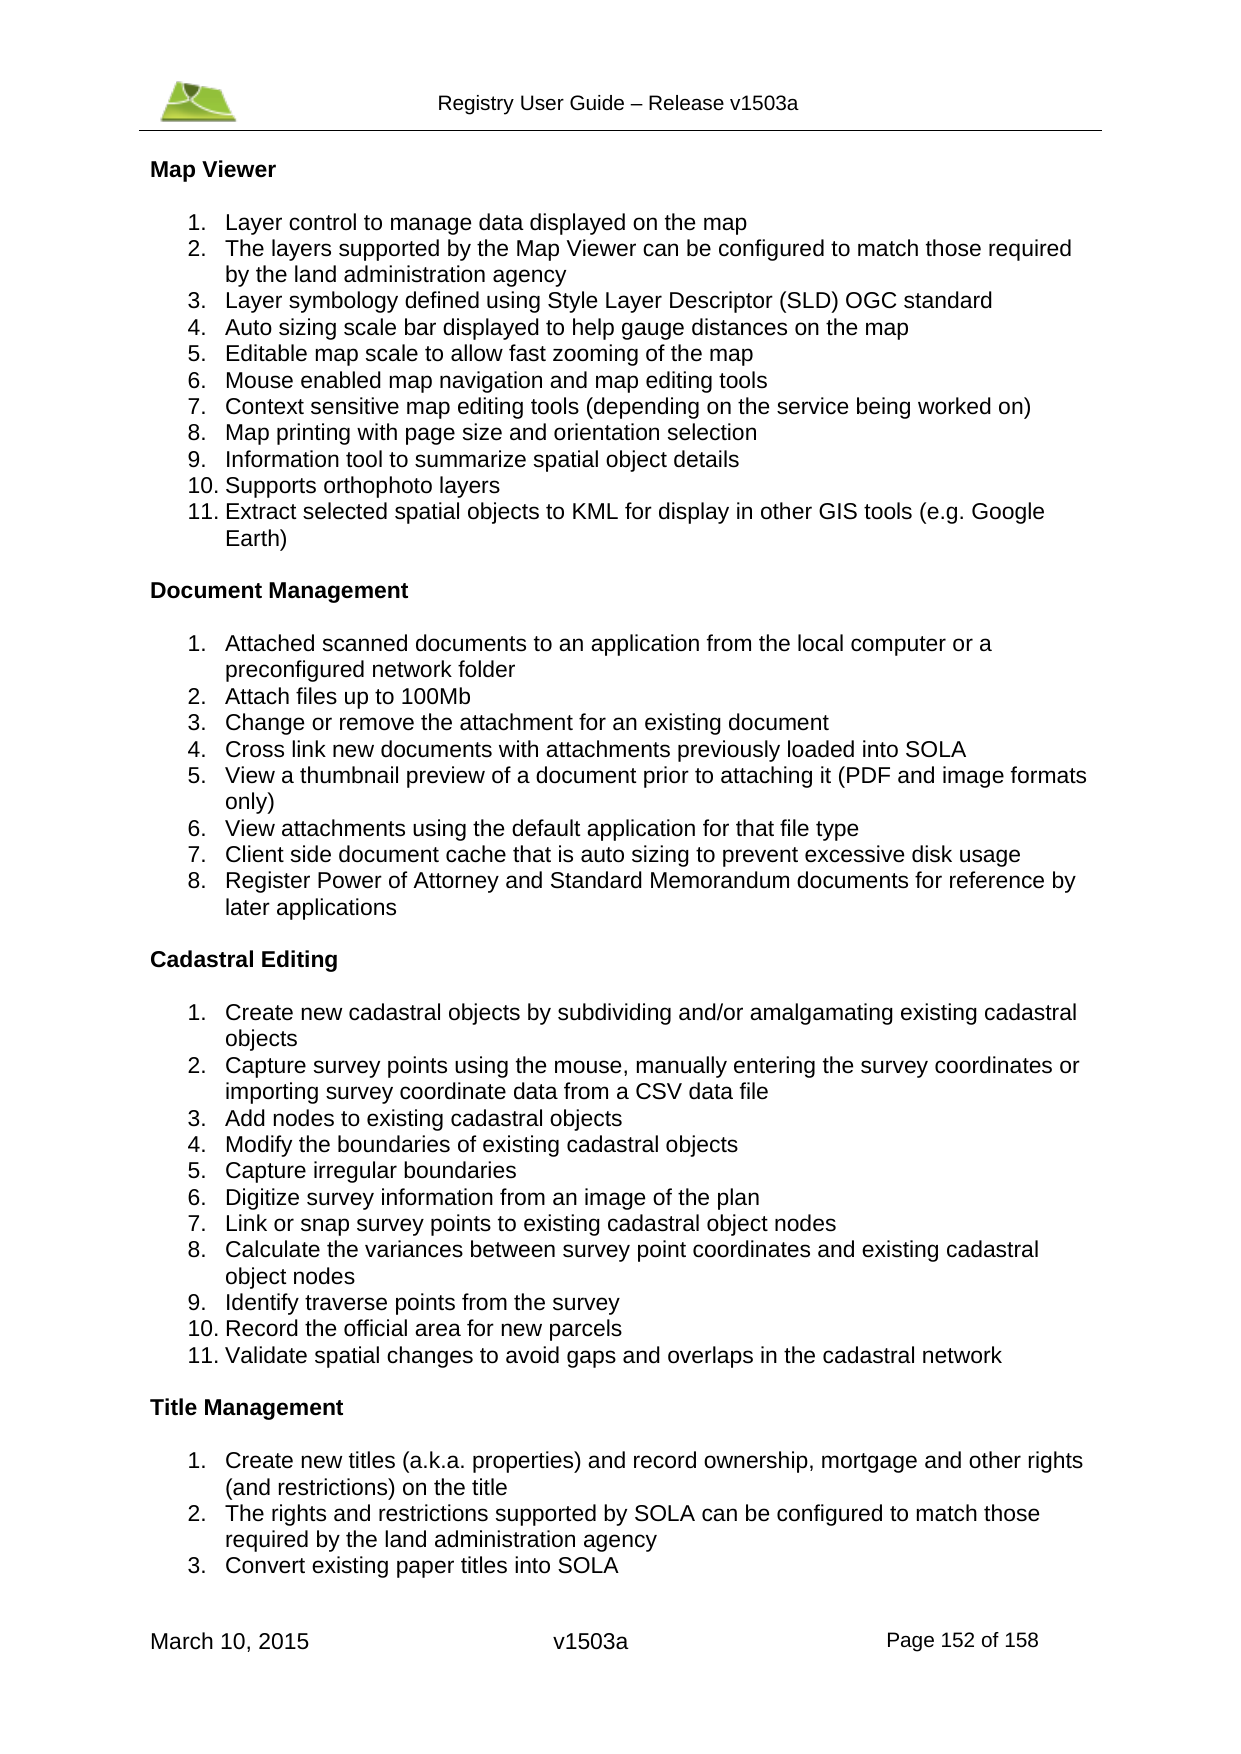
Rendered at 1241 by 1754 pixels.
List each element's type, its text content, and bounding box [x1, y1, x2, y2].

list Map printing with page size and orientation selection [187, 419, 1090, 446]
list Calculate the variances between survey point coordinates and existing cadastral object nodes [187, 1236, 1090, 1289]
list Cross link new documents with attachments previously loaded into SOLA [187, 736, 1090, 762]
list Information tool to summarize spatial object details [187, 446, 1090, 472]
text Map Viewer [150, 156, 1090, 182]
list The layers supported by the Map Viewer can be configured to match those required by the land administration agency [187, 235, 1090, 287]
list Digitize survey information from an image of the plan [187, 1183, 1090, 1210]
list Editable map scale to allow fast zooming of the map [187, 340, 1090, 367]
list Mouse enabled map navigation and map editing tools [187, 367, 1090, 393]
list Convert existing paper titles into SOLA [187, 1552, 1090, 1579]
list Create new titles (a.k.a. properties) and record ownership, mortgage and other rights (and restrictions) on the title [187, 1447, 1090, 1500]
text Title Management [150, 1394, 1090, 1421]
list Layer control to manage data displayed on the map [187, 208, 1090, 235]
list Attach files up to 100Mb [187, 683, 1090, 709]
list Create new cadastral objects by subdividing and/or amalgamating existing cadastral objects [187, 999, 1090, 1052]
picture [150, 75, 244, 130]
list The rights and restrictions supported by SOLA can be configured to match those required by the land administration agency [187, 1500, 1090, 1552]
list Modify the boundaries of existing cadastral objects [187, 1131, 1090, 1157]
list Layer symbology defined using Style Layer Descriptor (SLD) OGC standard [187, 287, 1090, 314]
list View attachments using the default application for that file type [187, 814, 1090, 841]
list Attached scanned documents to an application from the local computer or a preconfigured network folder [187, 630, 1090, 683]
list Add nodes to existing cadastral objects [187, 1104, 1090, 1131]
list Capture survey points using the mouse, manually entering the survey coordinates or importing survey coordinate data from a CSV data file [187, 1052, 1090, 1104]
text Document Management [150, 577, 1090, 604]
list Supports orthophoto layers [187, 472, 1090, 498]
list Extract selected spatial objects to KML for display in other GIS tools (e.g. Google Earth) [187, 498, 1090, 551]
list Identify traverse points from the survey [187, 1289, 1090, 1315]
list Context sensitive map editing tools (depending on the service being worked on) [187, 393, 1090, 419]
text Cadastral Editing [150, 946, 1090, 973]
list Register Power of Attorney and Standard Memorandum documents for reference by later applications [187, 867, 1090, 920]
list Record the official area for new parcels [187, 1315, 1090, 1342]
list Link or snap survey points to existing cadastral object nodes [187, 1210, 1090, 1236]
list View a thumbnail preview of a document prior to attaching it (PDF and image formats only) [187, 762, 1090, 814]
list Client side document cache that is auto sizing to prevent excessive disk usage [187, 841, 1090, 867]
list Validate spatial changes to avoid gaps and overlaps in the cadastral network [187, 1342, 1090, 1368]
list Auto sizing scale bar displayed to help gauge distances on the map [187, 314, 1090, 340]
list Change or remove the attachment for an existing document [187, 709, 1090, 736]
list Capture irregular boundaries [187, 1157, 1090, 1183]
